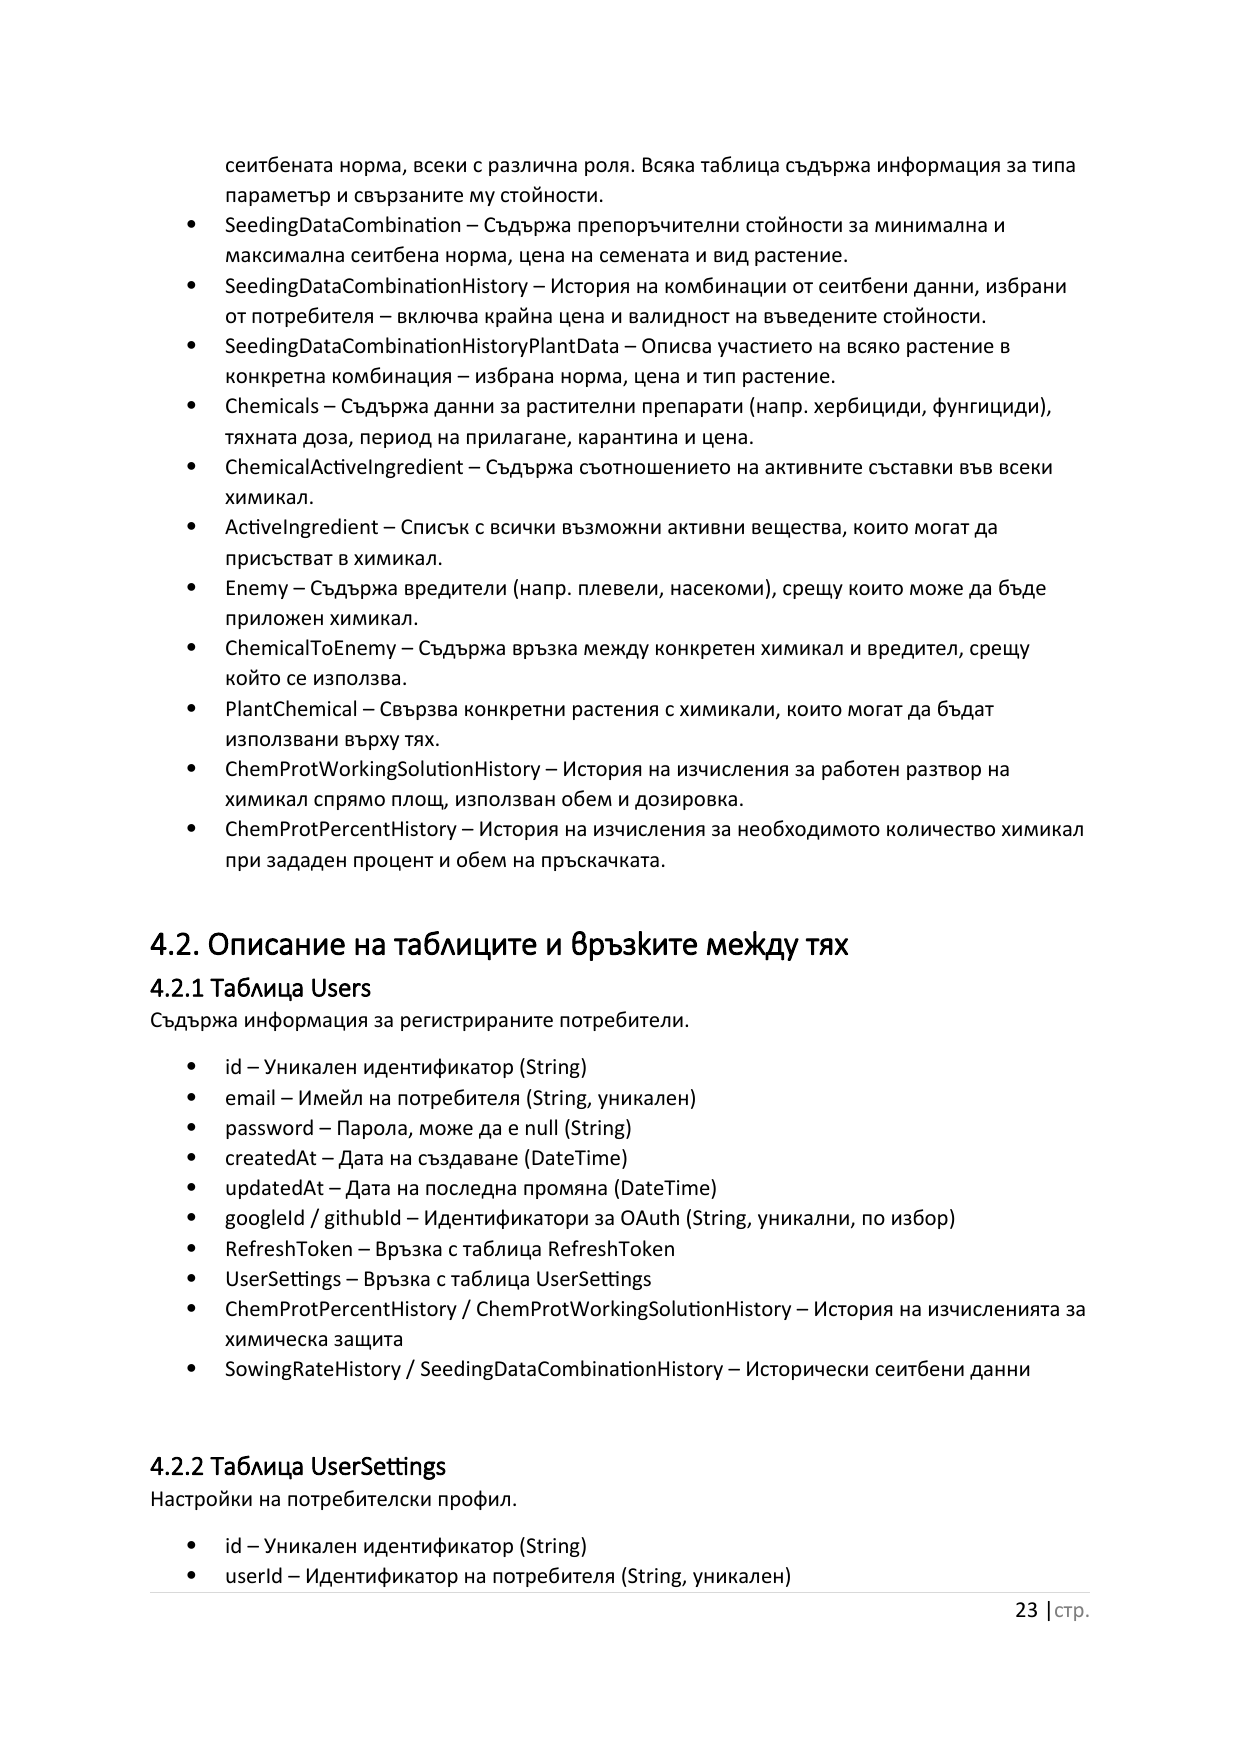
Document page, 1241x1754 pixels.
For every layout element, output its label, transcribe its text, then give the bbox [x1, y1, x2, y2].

list userId – Идентификатор на потребителя (String, уникален) [187, 1561, 1090, 1589]
list createdAt – Дата на създаване (DateTime) [187, 1143, 1090, 1171]
list Enemy – Съдържа вредители (напр. плевели, насекоми), срещу които може да бъде приложен химикал. [187, 573, 1090, 631]
text Настройки на потребителски профил. [150, 1484, 1090, 1512]
list ChemProtWorkingSolutionHistory – История на изчисления за работен разтвор на химикал спрямо площ, използван обем и дозировка. [187, 754, 1090, 812]
list ChemicalActiveIngredient – Съдържа съотношението на активните съставки във всеки химикал. [187, 452, 1090, 510]
subtitle 4.2.2 Таблица UserSettings [150, 1448, 1090, 1481]
list id – Уникален идентификатор (String) [187, 1052, 1090, 1081]
list SeedingDataCombinationHistory – История на комбинации от сеитбени данни, избрани от потребителя – включва крайна цена и валидност на въведените стойности. [187, 271, 1090, 329]
list ActiveIngredient – Списък с всички възможни активни вещества, които могат да присъстват в химикал. [187, 512, 1090, 571]
list email – Имейл на потребителя (String, уникален) [187, 1083, 1090, 1111]
list ChemProtPercentHistory / ChemProtWorkingSolutionHistory – История на изчисленията за химическа защита [187, 1294, 1090, 1352]
list ChemicalToEnemy – Съдържа връзка между конкретен химикал и вредител, срещу който се използва. [187, 633, 1090, 692]
list googleId / githubId – Идентификатори за OAuth (String, уникални, по избор) [187, 1203, 1090, 1232]
list RefreshToken – Връзка с таблица RefreshToken [187, 1234, 1090, 1262]
list id – Уникален идентификатор (String) [187, 1531, 1090, 1559]
subtitle 4.2.1 Таблица Users [150, 970, 1090, 1003]
list Chemicals – Съдържа данни за растителни препарати (напр. хербициди, фунгициди), тяхната доза, период на прилагане, карантина и цена. [187, 392, 1090, 450]
list updatedAt – Дата на последна промяна (DateTime) [187, 1173, 1090, 1201]
list SeedingDataCombinationHistoryPlantData – Описва участието на всяко растение в конкретна комбинация – избрана норма, цена и тип растение. [187, 331, 1090, 389]
list ChemProtPercentHistory – История на изчисления за необходимото количество химикал при зададен процент и обем на пръскачката. [187, 814, 1090, 873]
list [187, 150, 1090, 208]
list password – Парола, може да е null (String) [187, 1113, 1090, 1141]
text Съдържа информация за регистрираните потребители. [150, 1006, 1090, 1034]
list SowingRateHistory / SeedingDataCombinationHistory – Исторически сеитбени данни [187, 1354, 1090, 1383]
list PlantChemical – Свързва конкретни растения с химикали, които могат да бъдат използвани върху тях. [187, 694, 1090, 752]
list UserSettings – Връзка с таблица UserSettings [187, 1264, 1090, 1292]
list SeedingDataCombination – Съдържа препоръчителни стойности за минимална и максимална сеитбена норма, цена на семената и вид растение. [187, 210, 1090, 269]
subtitle 4.2. Описание на таблиците и връзките между тях [150, 922, 1090, 963]
